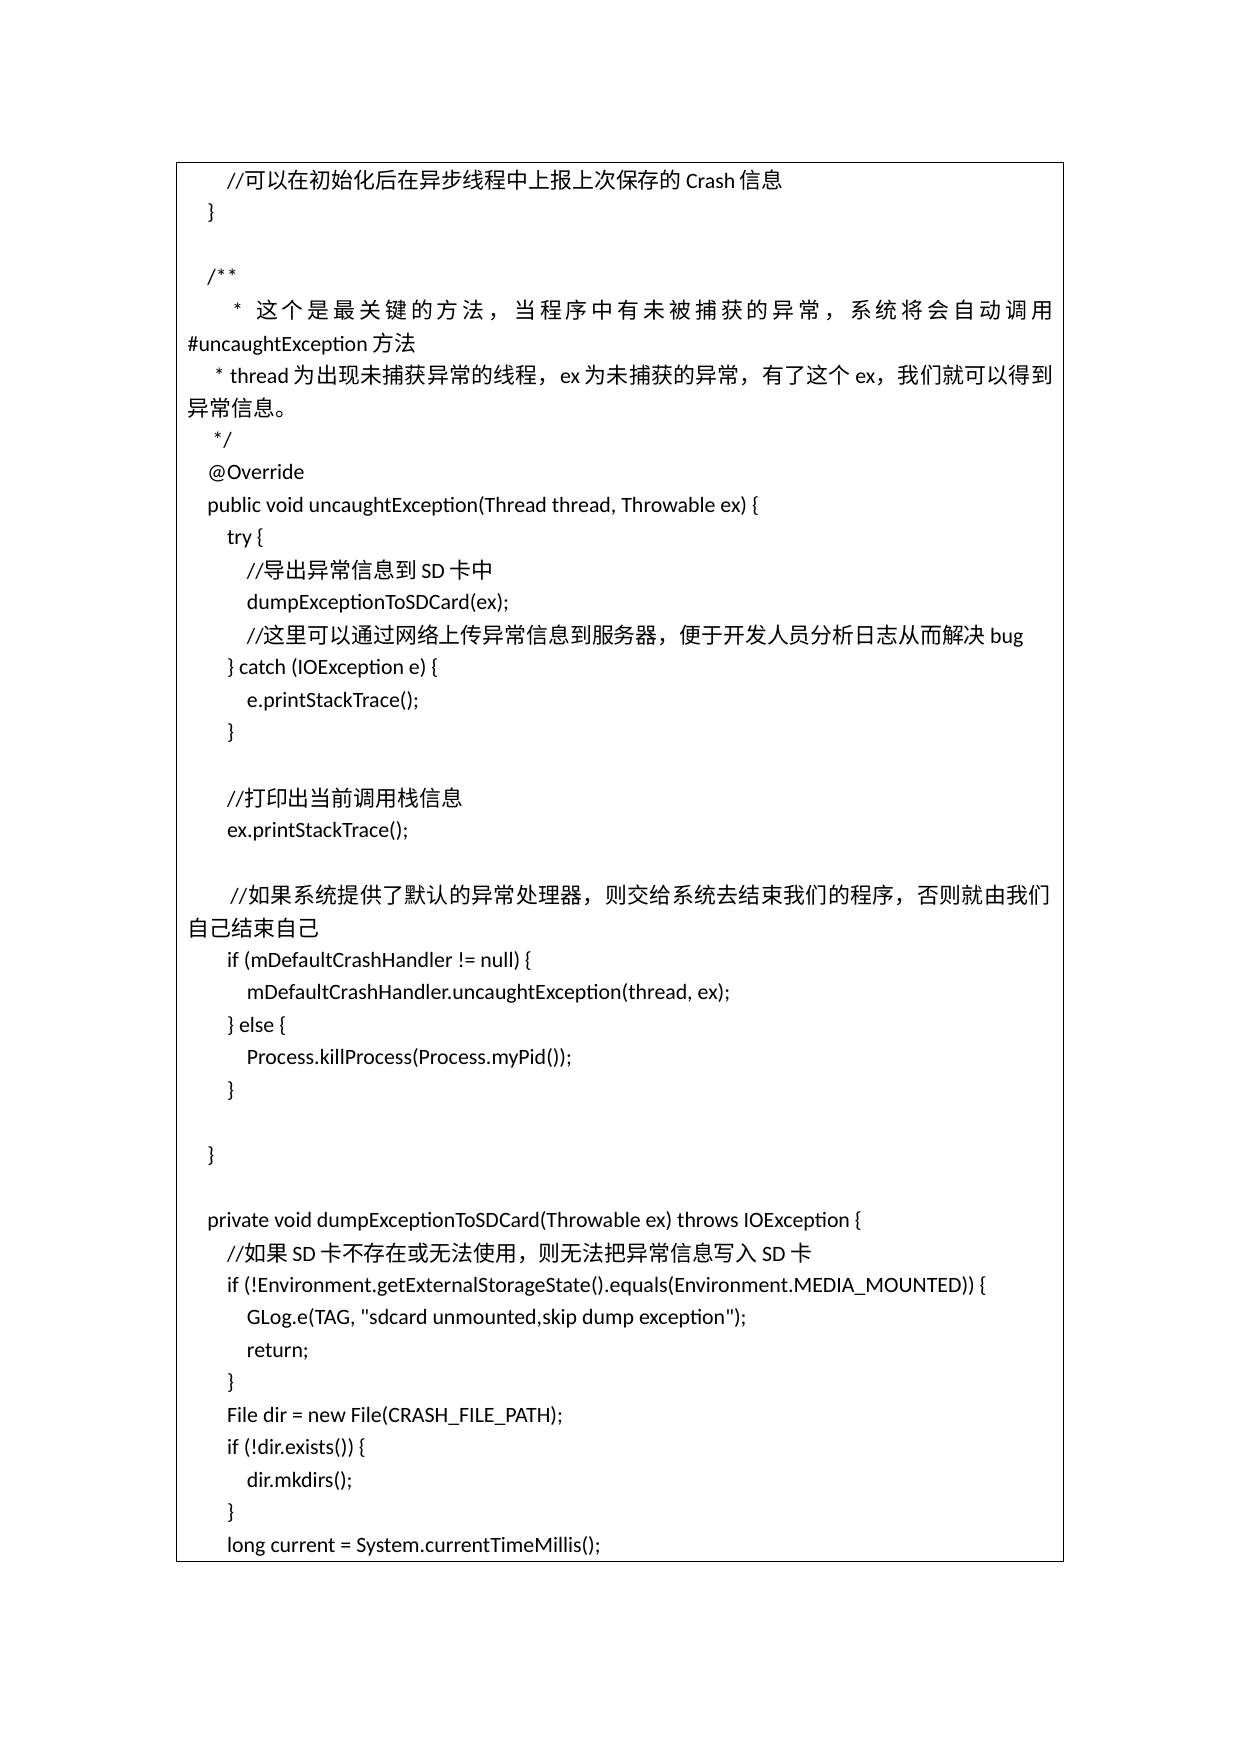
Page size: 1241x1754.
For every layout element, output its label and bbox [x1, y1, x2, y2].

table_header [177, 163, 1063, 1561]
